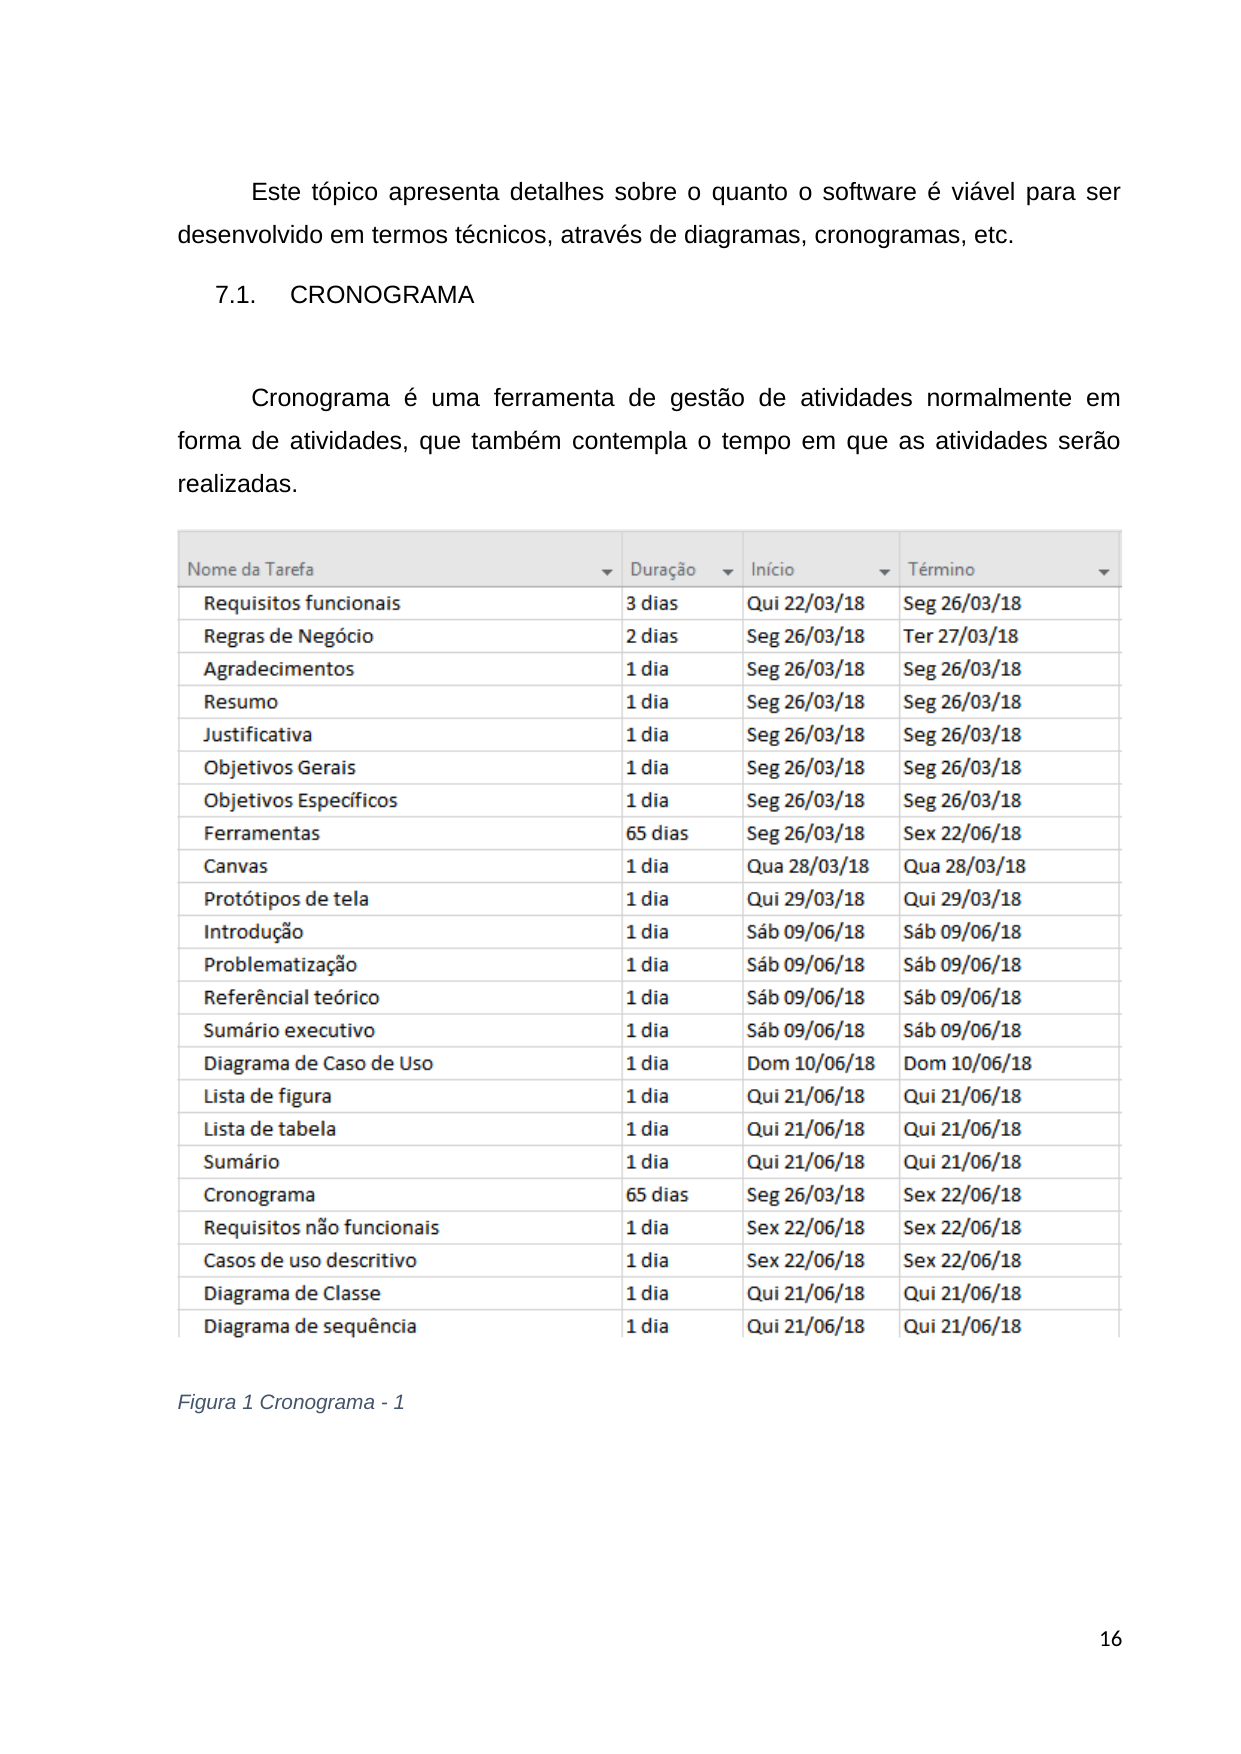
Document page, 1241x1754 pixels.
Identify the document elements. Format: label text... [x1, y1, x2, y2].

text Cronograma é uma ferramenta de gestão de atividades normalmente em forma de atividades, que também contempla o tempo em que as atividades serão realizadas. [177, 383, 1122, 498]
text Este tópico apresenta detalhes sobre o quanto o software é viável para ser desenvolvido em termos técnicos, através de diagramas, cronogramas, etc. [177, 177, 1122, 249]
picture [177, 529, 1123, 1360]
text CRONOGRAMA [215, 280, 1122, 309]
text Figura 1 Cronograma - 1 [177, 1390, 1122, 1414]
